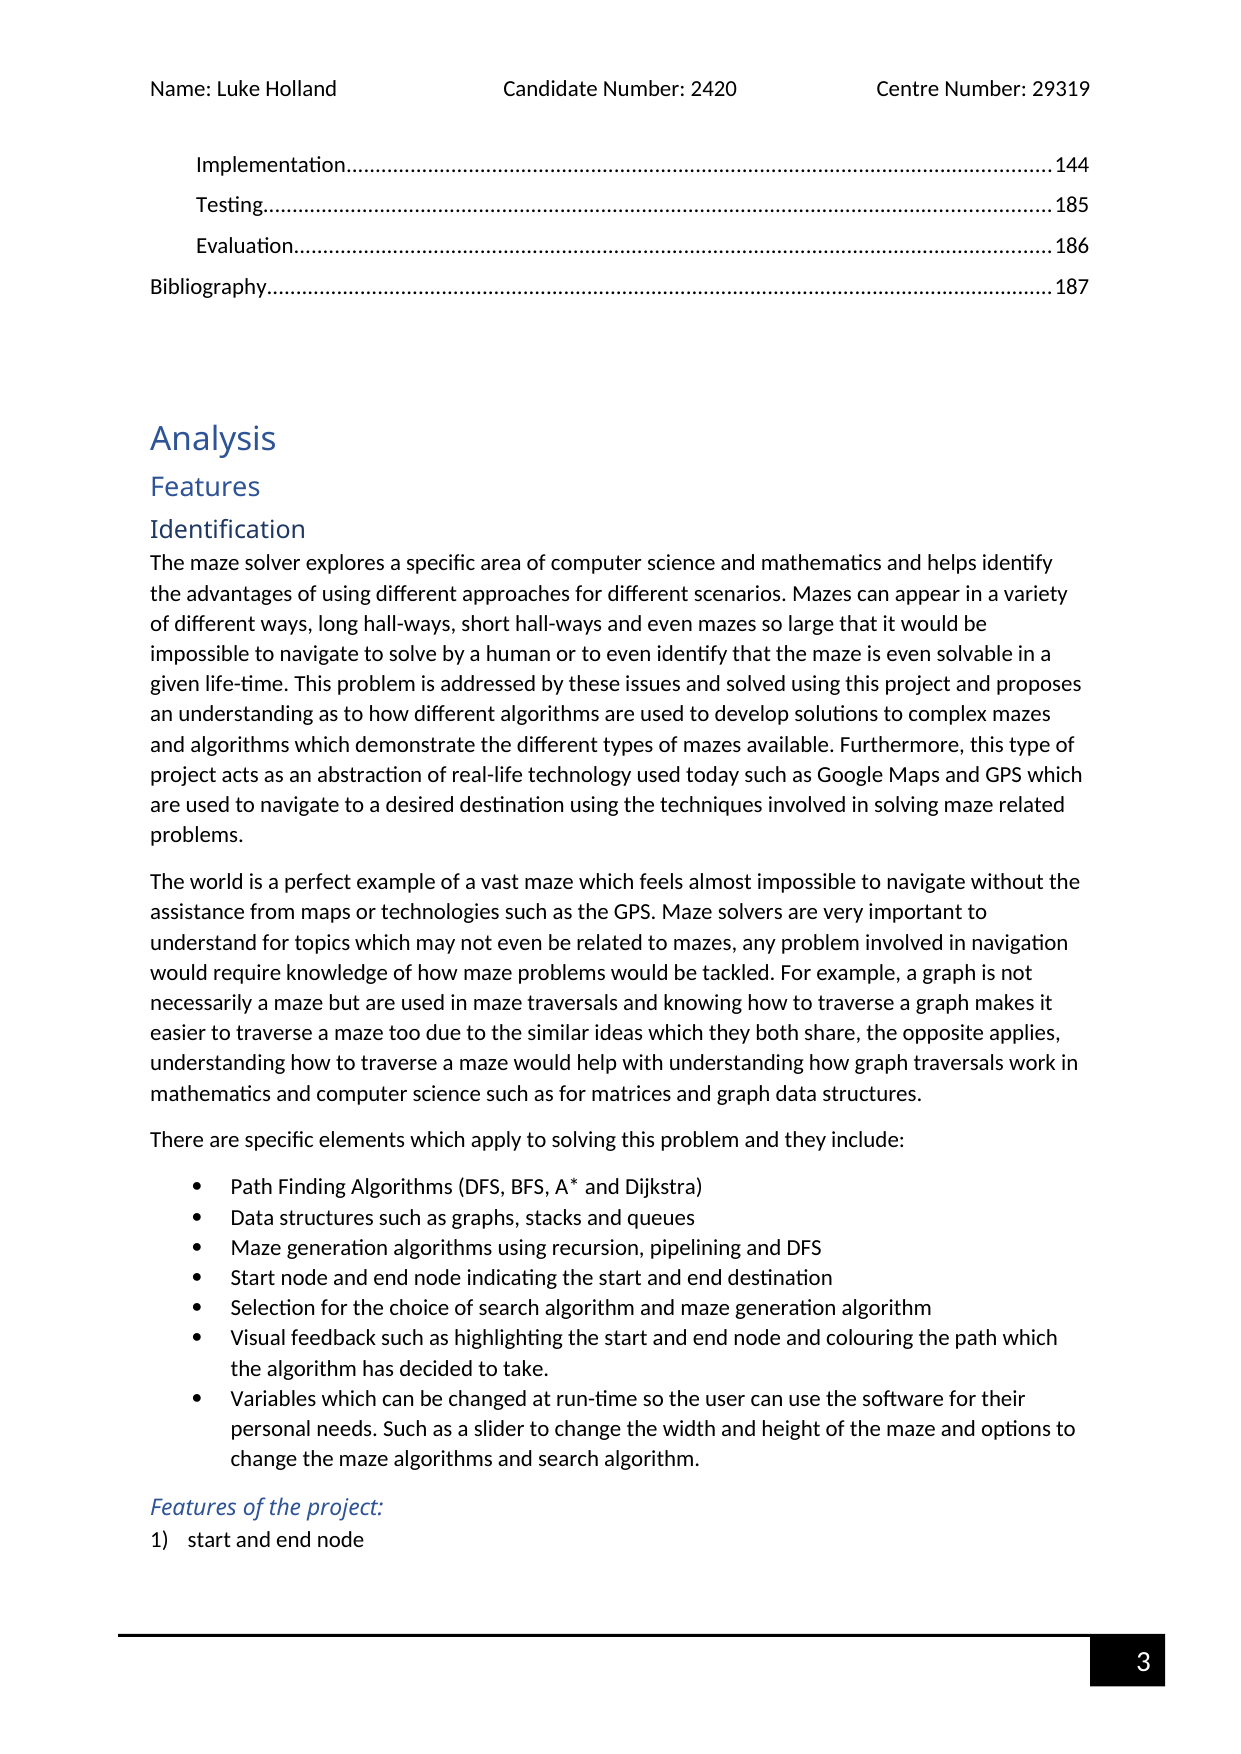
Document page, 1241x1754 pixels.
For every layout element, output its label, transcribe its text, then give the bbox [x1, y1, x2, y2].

text There are specific elements which apply to solving this problem and they include: [150, 1126, 1090, 1153]
list Start node and end node indicating the start and end destination [193, 1263, 1090, 1291]
subtitle Analysis [150, 414, 1090, 460]
subtitle Features [150, 468, 1090, 504]
list Maze generation algorithms using recursion, pipelining and DFS [193, 1233, 1090, 1261]
text The maze solver explores a specific area of computer science and mathematics and helps identify the advantages of using different approaches for different scenarios. Mazes can appear in a variety of different ways, long hall-ways, short hall-ways and even mazes so large that it would be impossible to navigate to solve by a human or to even identify that the maze is even solvable in a given life-time. This problem is addressed by these issues and solved using this project and proposes an understanding as to how different algorithms are used to develop solutions to complex mazes and algorithms which demonstrate the different types of mazes available. Furthermore, this type of project acts as an abstraction of real-life technology used today such as Google Maps and GPS which are used to navigate to a desired destination using the techniques involved in solving maze related problems. [150, 548, 1090, 848]
list Data structures such as graphs, stacks and queues [193, 1203, 1090, 1231]
text The world is a perfect example of a vast maze which feels almost impossible to navigate without the assistance from maps or technologies such as the GPS. Maze solvers are very important to understand for topics which may not even be related to mazes, any problem involved in navigation would require knowledge of how maze problems would be tackled. For example, a graph is not necessarily a maze but are used in maze traversals and knowing how to traverse a graph makes it easier to traverse a maze too due to the similar ideas which they both share, the opposite applies, understanding how to traverse a maze would help with understanding how graph traversals work in mathematics and computer science such as for matrices and graph data structures. [150, 867, 1090, 1107]
list Visual feedback such as highlighting the start and end node and colouring the path which the algorithm has decided to take. [193, 1323, 1090, 1382]
list Path Finding Algorithms (DFS, BFS, A* and Dijkstra) [193, 1172, 1090, 1200]
list start and end node [150, 1525, 1090, 1553]
list Variables which can be changed at run-time so the user can use the software for their personal needs. Such as a slider to change the width and height of the maze and options to change the maze algorithms and search algorithm. [193, 1384, 1090, 1472]
list Selection for the choice of search algorithm and maze generation algorithm [193, 1293, 1090, 1321]
subtitle Features of the project: [150, 1491, 1090, 1522]
subtitle Identification [150, 512, 1090, 546]
